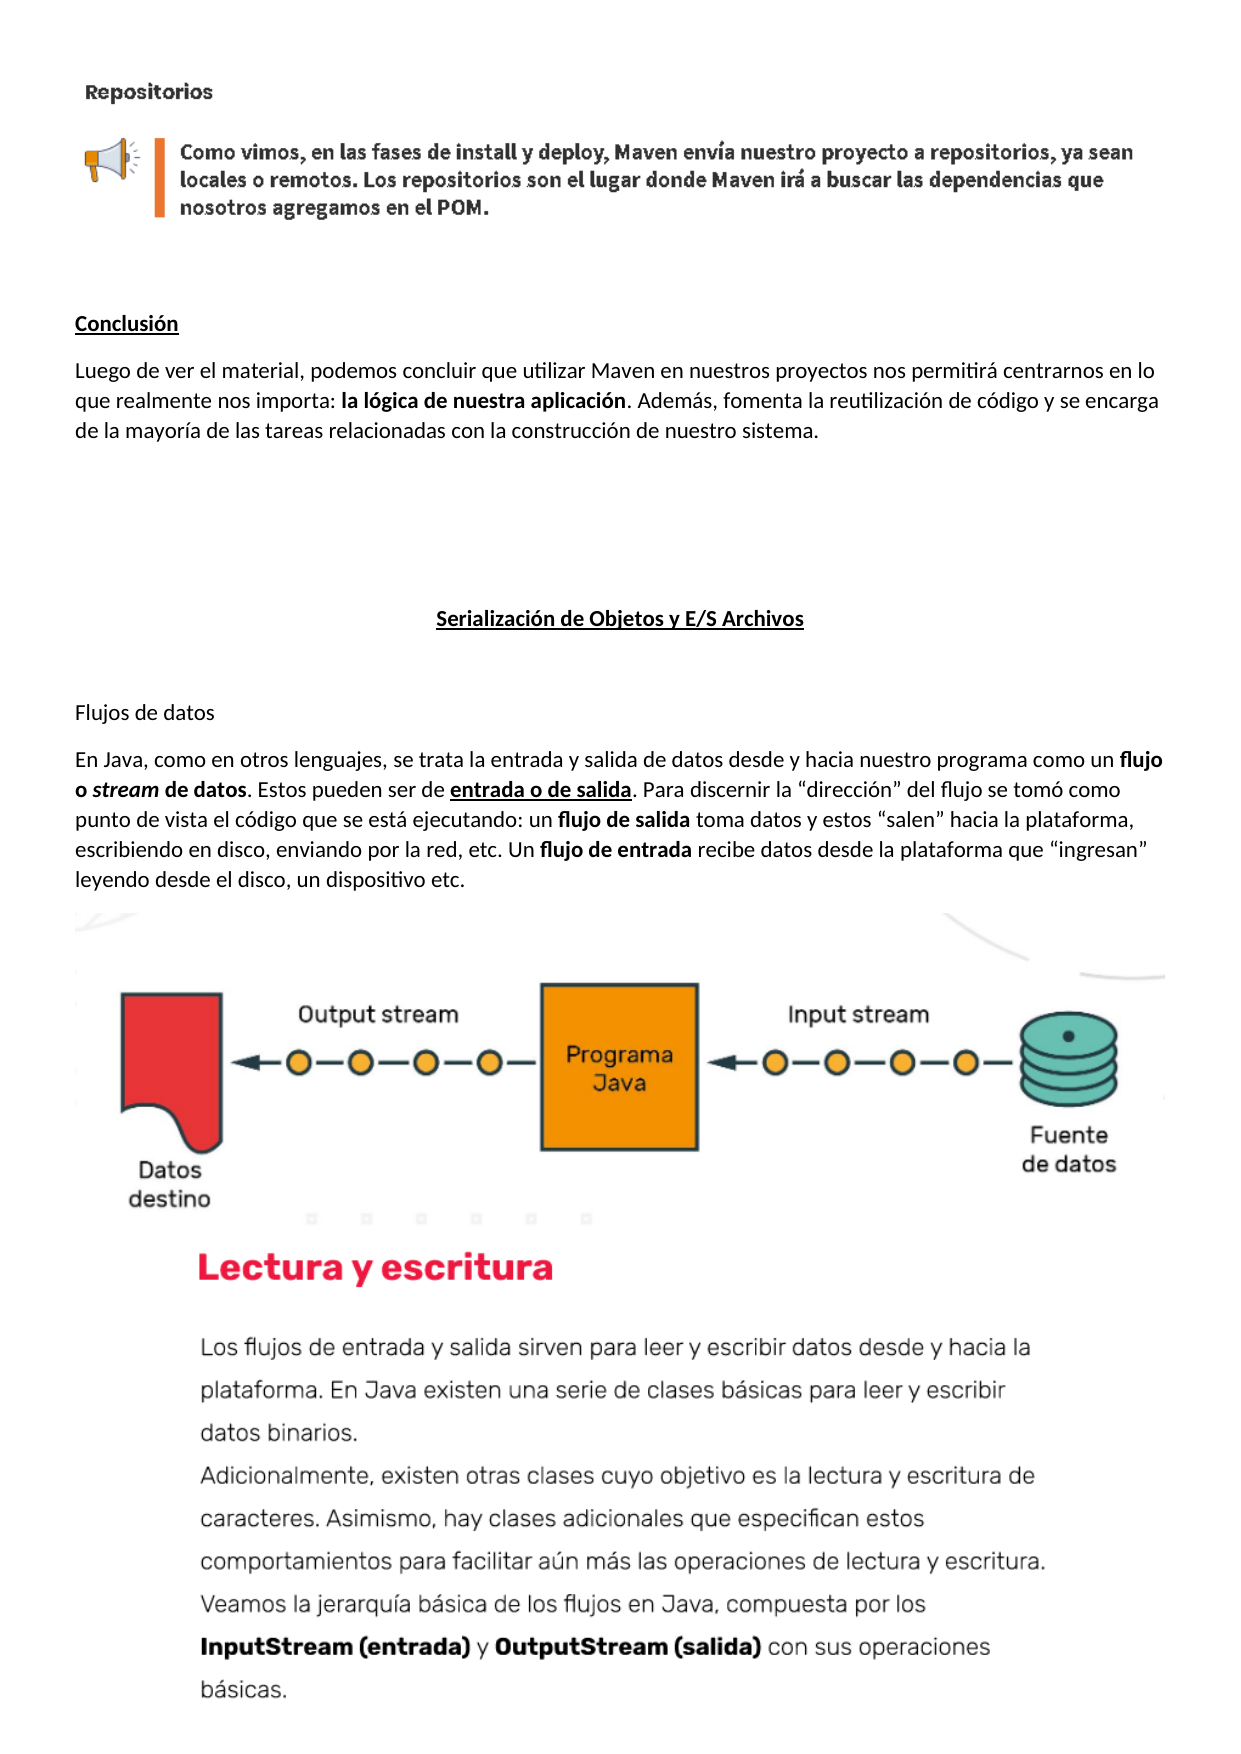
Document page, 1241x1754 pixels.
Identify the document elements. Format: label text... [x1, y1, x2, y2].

text Flujos de datos [75, 698, 1165, 726]
text Conclusión [75, 309, 1165, 337]
text Luego de ver el material, podemos concluir que utilizar Maven en nuestros proyectos nos permitirá centrarnos en lo que realmente nos importa: la lógica de nuestra aplicación. Además, fomenta la reutilización de código y se encarga de la mayoría de las tareas relacionadas con la construcción de nuestro sistema. [75, 356, 1165, 445]
text Serialización de Objetos y E/S Archivos [75, 604, 1165, 632]
picture [75, 75, 1166, 259]
picture [75, 913, 1166, 1231]
text En Java, como en otros lenguajes, se trata la entrada y salida de datos desde y hacia nuestro programa como un flujo o stream de datos. Estos pueden ser de entrada o de salida. Para discernir la “dirección” del flujo se tomó como punto de vista el código que se está ejecutando: un flujo de salida toma datos y estos “salen” hacia la plataforma, escribiendo en disco, enviando por la red, etc. Un flujo de entrada recibe datos desde la plataforma que “ingresan” leyendo desde el disco, un dispositivo etc. [75, 745, 1165, 894]
picture [191, 1241, 1058, 1712]
